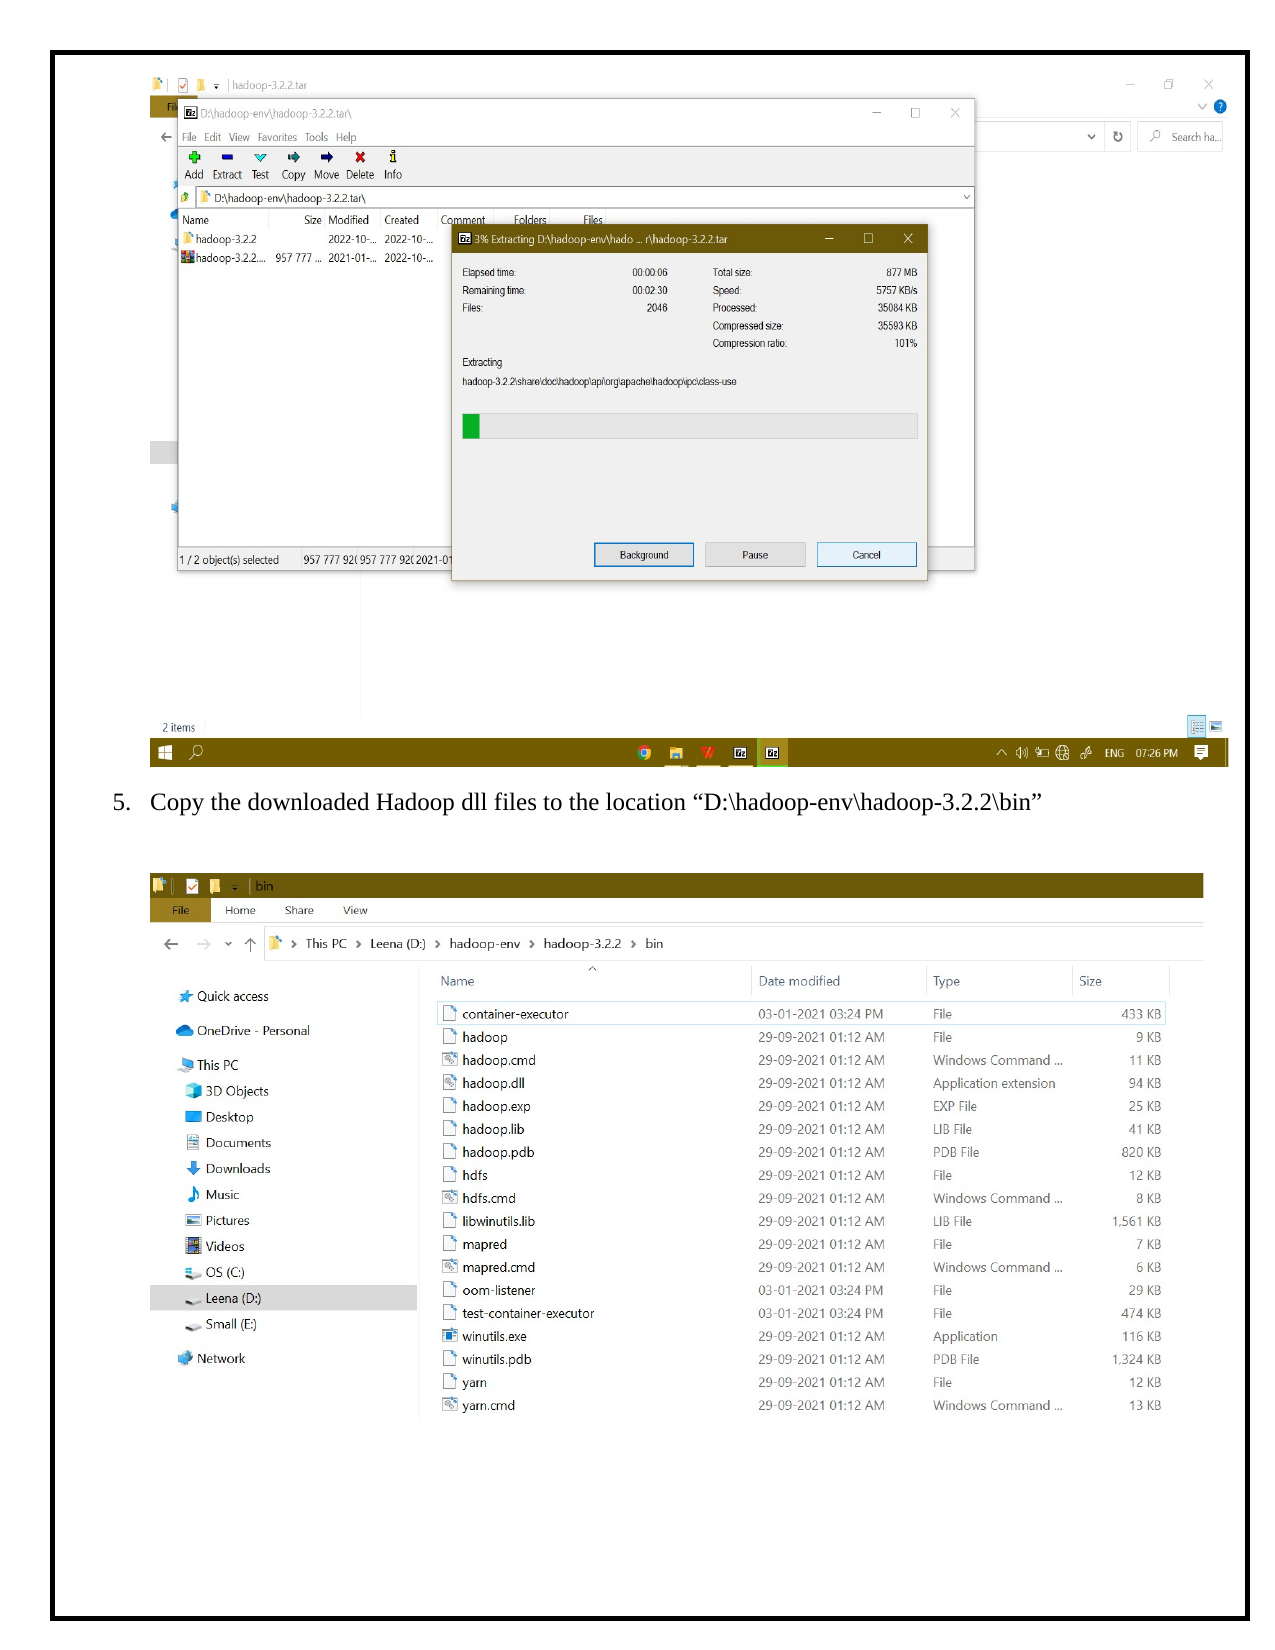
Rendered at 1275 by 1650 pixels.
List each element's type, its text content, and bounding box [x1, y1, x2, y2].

picture [150, 873, 1204, 1421]
list Copy the downloaded Hadoop dll files to the location “D:\hadoop-env\hadoop-3.2.2\bin” [112, 787, 1245, 816]
picture [150, 77, 1229, 767]
